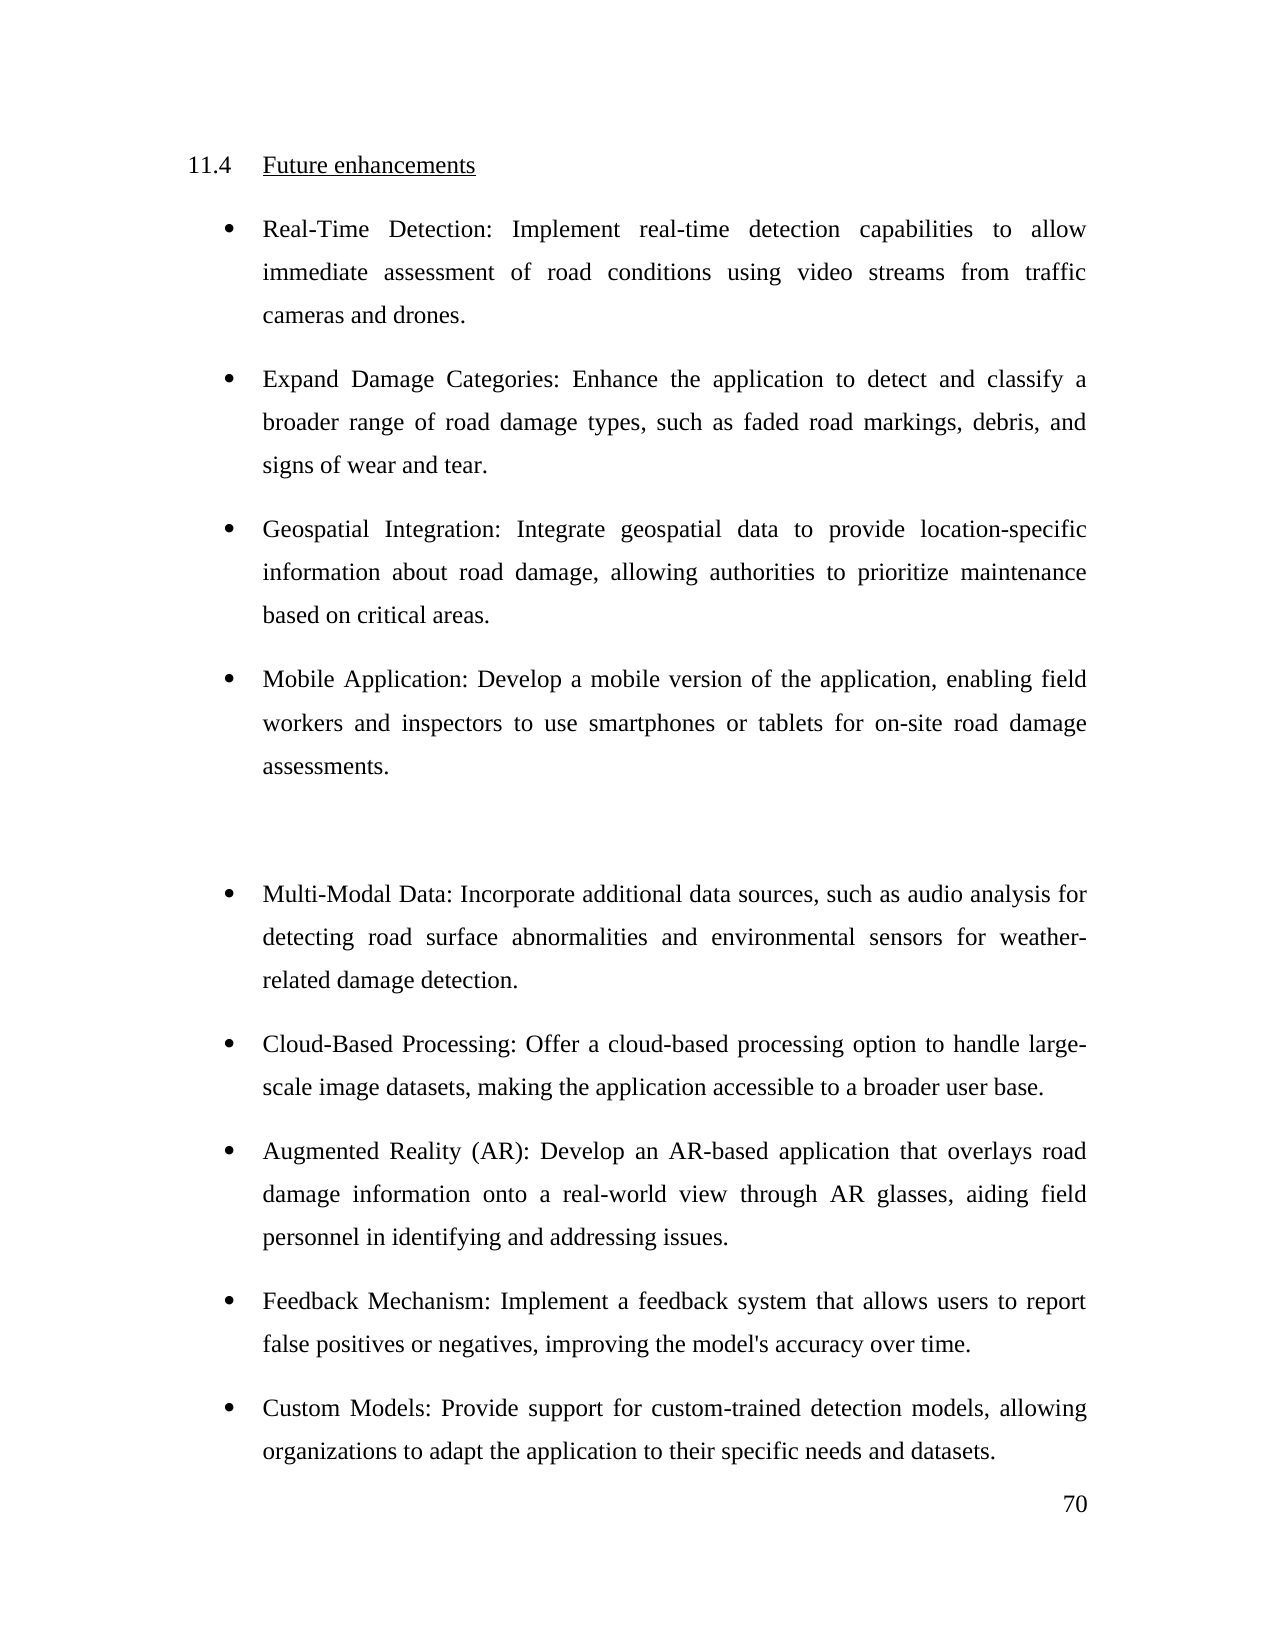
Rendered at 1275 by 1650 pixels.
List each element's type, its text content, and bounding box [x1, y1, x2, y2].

list Multi-Modal Data: Incorporate additional data sources, such as audio analysis for detecting road surface abnormalities and environmental sensors for weather-related damage detection. [225, 879, 1087, 994]
list Future enhancements [187, 150, 1087, 179]
list Augmented Reality (AR): Develop an AR-based application that overlays road damage information onto a real-world view through AR glasses, aiding field personnel in identifying and addressing issues. [225, 1136, 1087, 1251]
list Cloud-Based Processing: Offer a cloud-based processing option to handle large-scale image datasets, making the application accessible to a broader user base. [225, 1029, 1087, 1101]
list Mobile Application: Develop a mobile version of the application, enabling field workers and inspectors to use smartphones or tablets for on-site road damage assessments. [225, 664, 1087, 779]
list Geospatial Integration: Integrate geospatial data to provide location-specific information about road damage, allowing authorities to prioritize maintenance based on critical areas. [225, 514, 1087, 629]
list Expand Damage Categories: Enhance the application to detect and classify a broader range of road damage types, such as faded road markings, debris, and signs of wear and tear. [225, 364, 1087, 479]
list Feedback Mechanism: Implement a feedback system that allows users to report false positives or negatives, improving the model's accuracy over time. [225, 1286, 1087, 1358]
list Custom Models: Provide support for custom-trained detection models, allowing organizations to adapt the application to their specific needs and datasets. [225, 1393, 1087, 1465]
list Real-Time Detection: Implement real-time detection capabilities to allow immediate assessment of road conditions using video streams from traffic cameras and drones. [225, 214, 1087, 329]
